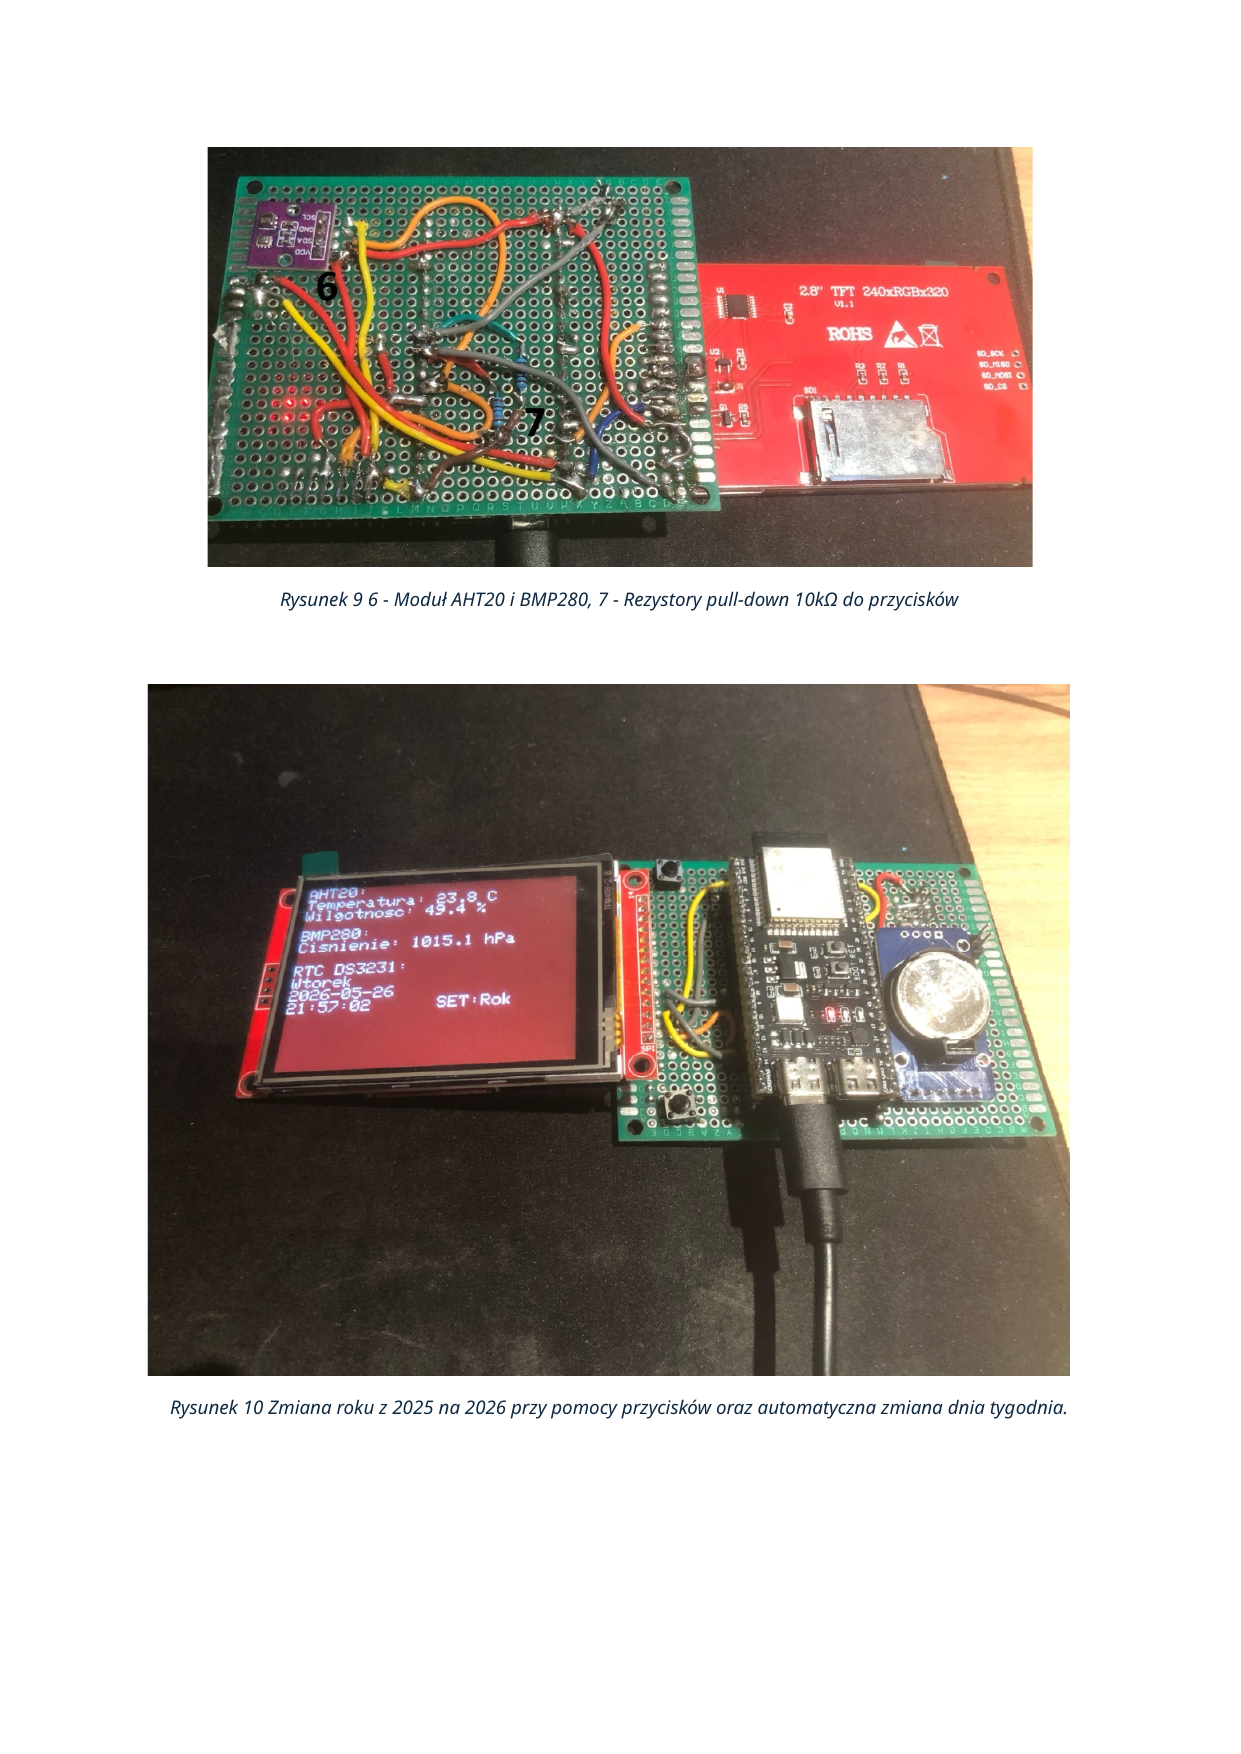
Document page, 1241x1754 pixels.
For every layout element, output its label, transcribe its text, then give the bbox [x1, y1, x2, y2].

text Rysunek 10 Zmiana roku z 2025 na 2026 przy pomocy przycisków oraz automatyczna zmiana dnia tygodnia. [148, 1394, 1093, 1420]
picture [149, 684, 1069, 1376]
picture [207, 147, 1033, 567]
text Rysunek 9 6 - Moduł AHT20 i BMP280, 7 - Rezystory pull-down 10kΩ do przycisków [148, 586, 1093, 612]
